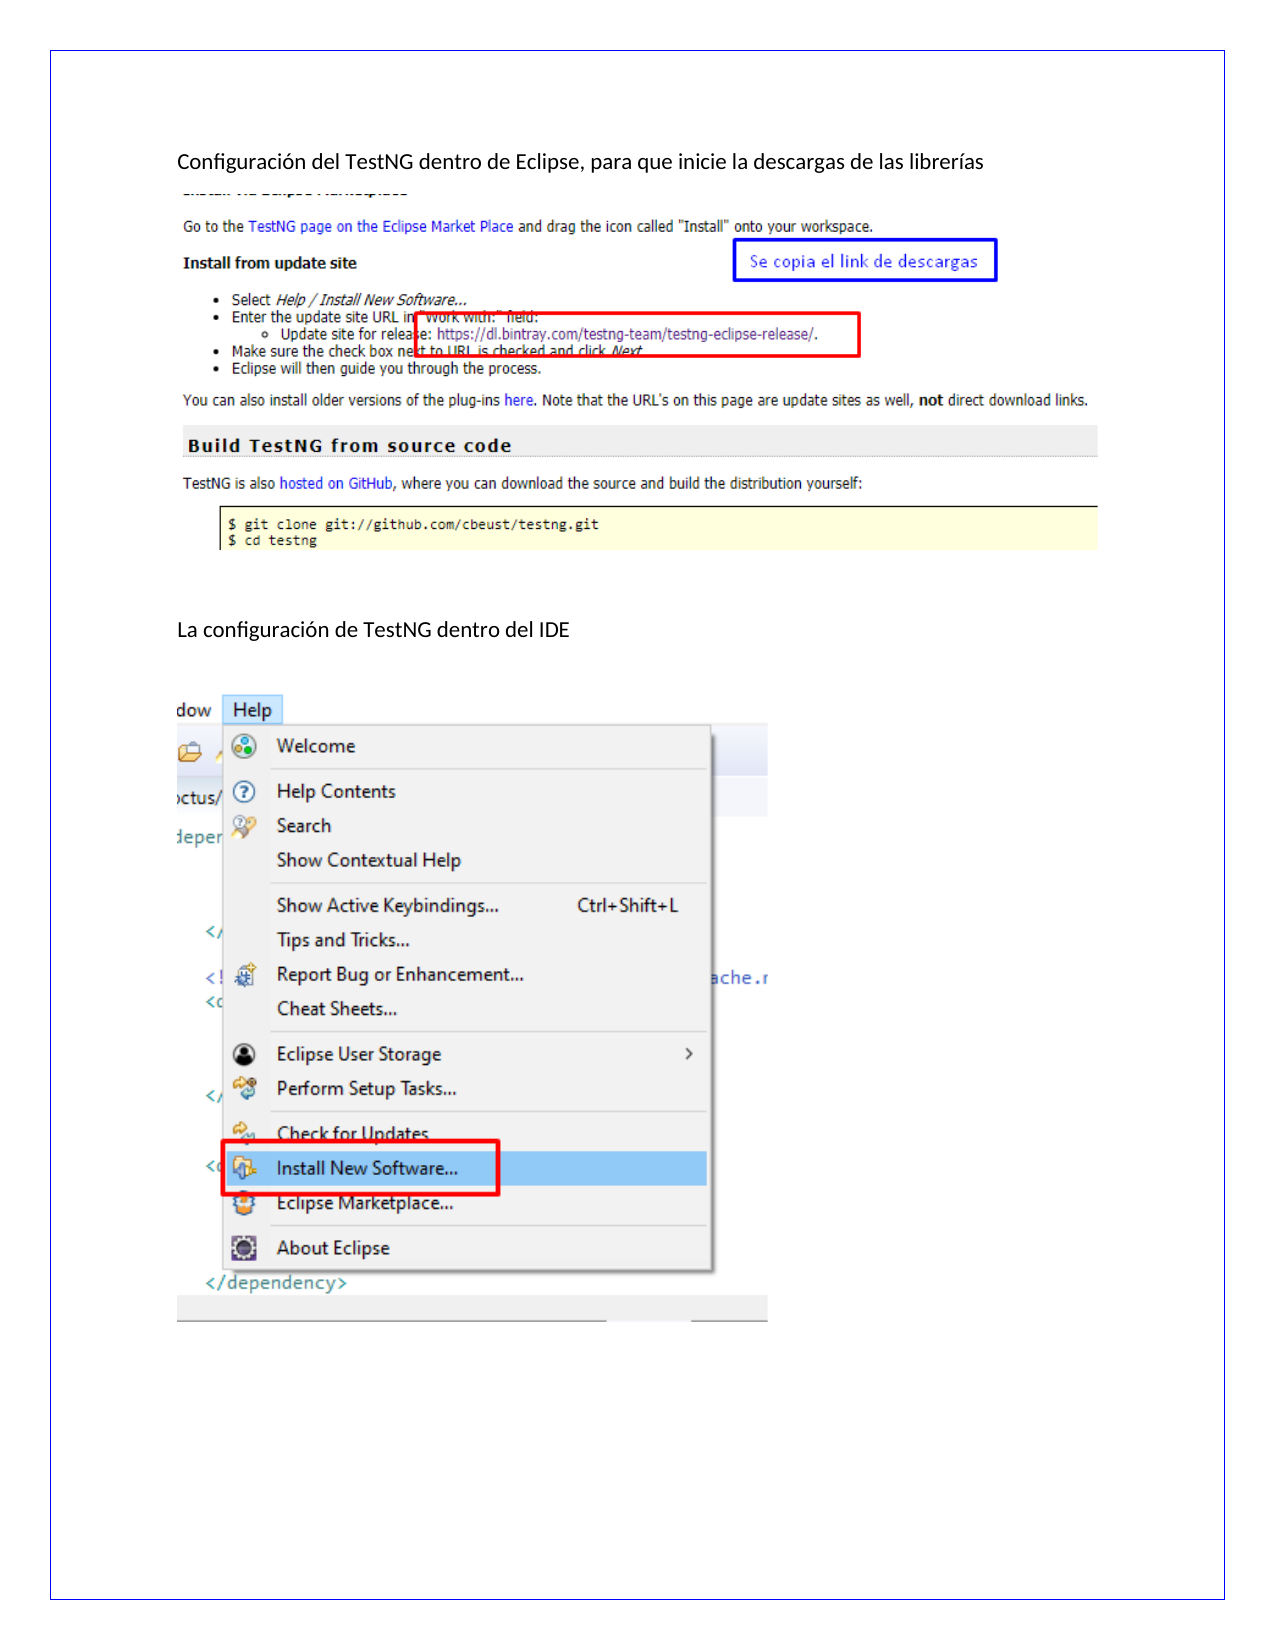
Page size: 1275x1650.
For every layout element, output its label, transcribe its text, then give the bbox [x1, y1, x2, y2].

text La configuración de TestNG dentro del IDE [177, 615, 1098, 643]
picture [177, 194, 1098, 550]
picture [177, 662, 768, 1322]
text Configuración del TestNG dentro de Eclipse, para que inicie la descargas de las librerías [177, 147, 1098, 176]
